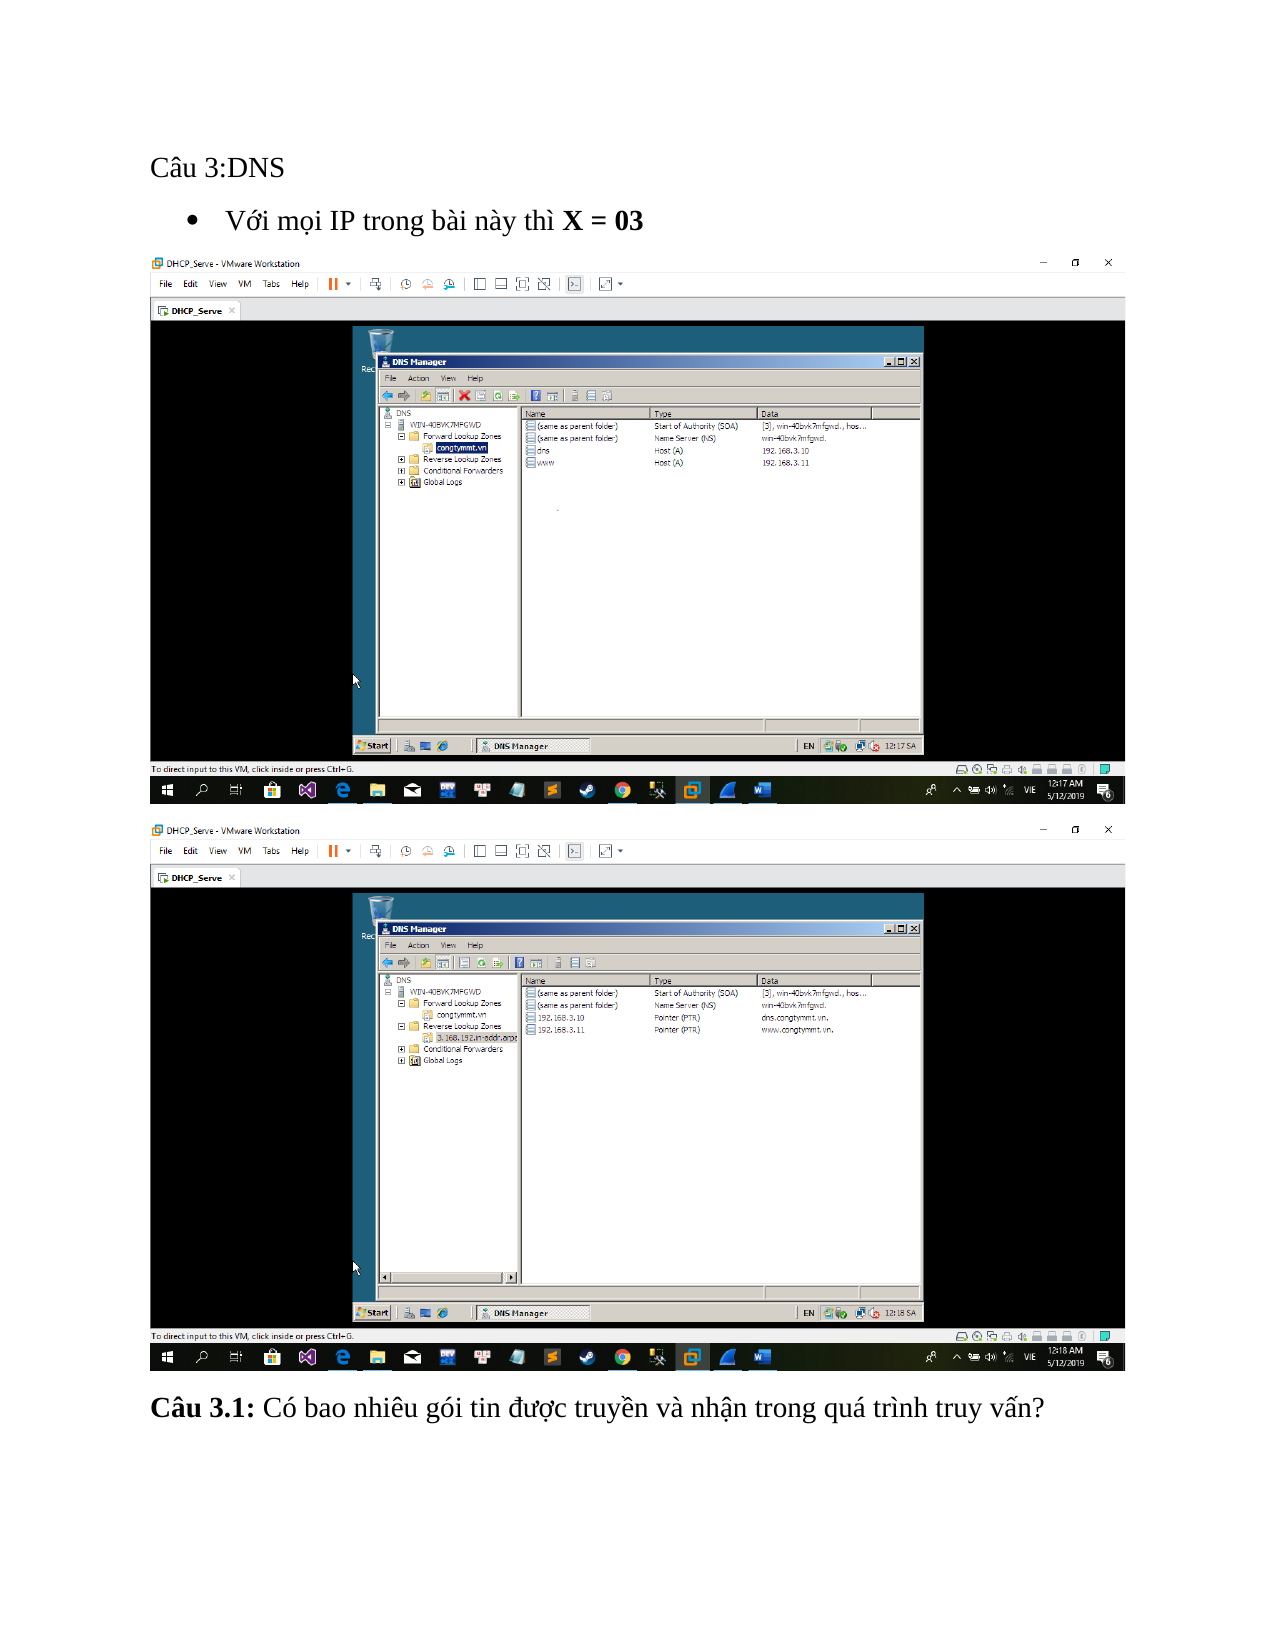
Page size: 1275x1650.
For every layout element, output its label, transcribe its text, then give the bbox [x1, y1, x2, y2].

picture [150, 822, 1125, 1371]
list Với mọi IP trong bài này thì X = 03 [187, 203, 1125, 236]
text Câu 3:DNS [150, 150, 1125, 183]
text Câu 3.1: Có bao nhiêu gói tin được truyền và nhận trong quá trình truy vấn? [150, 1390, 1125, 1423]
picture [150, 255, 1125, 804]
